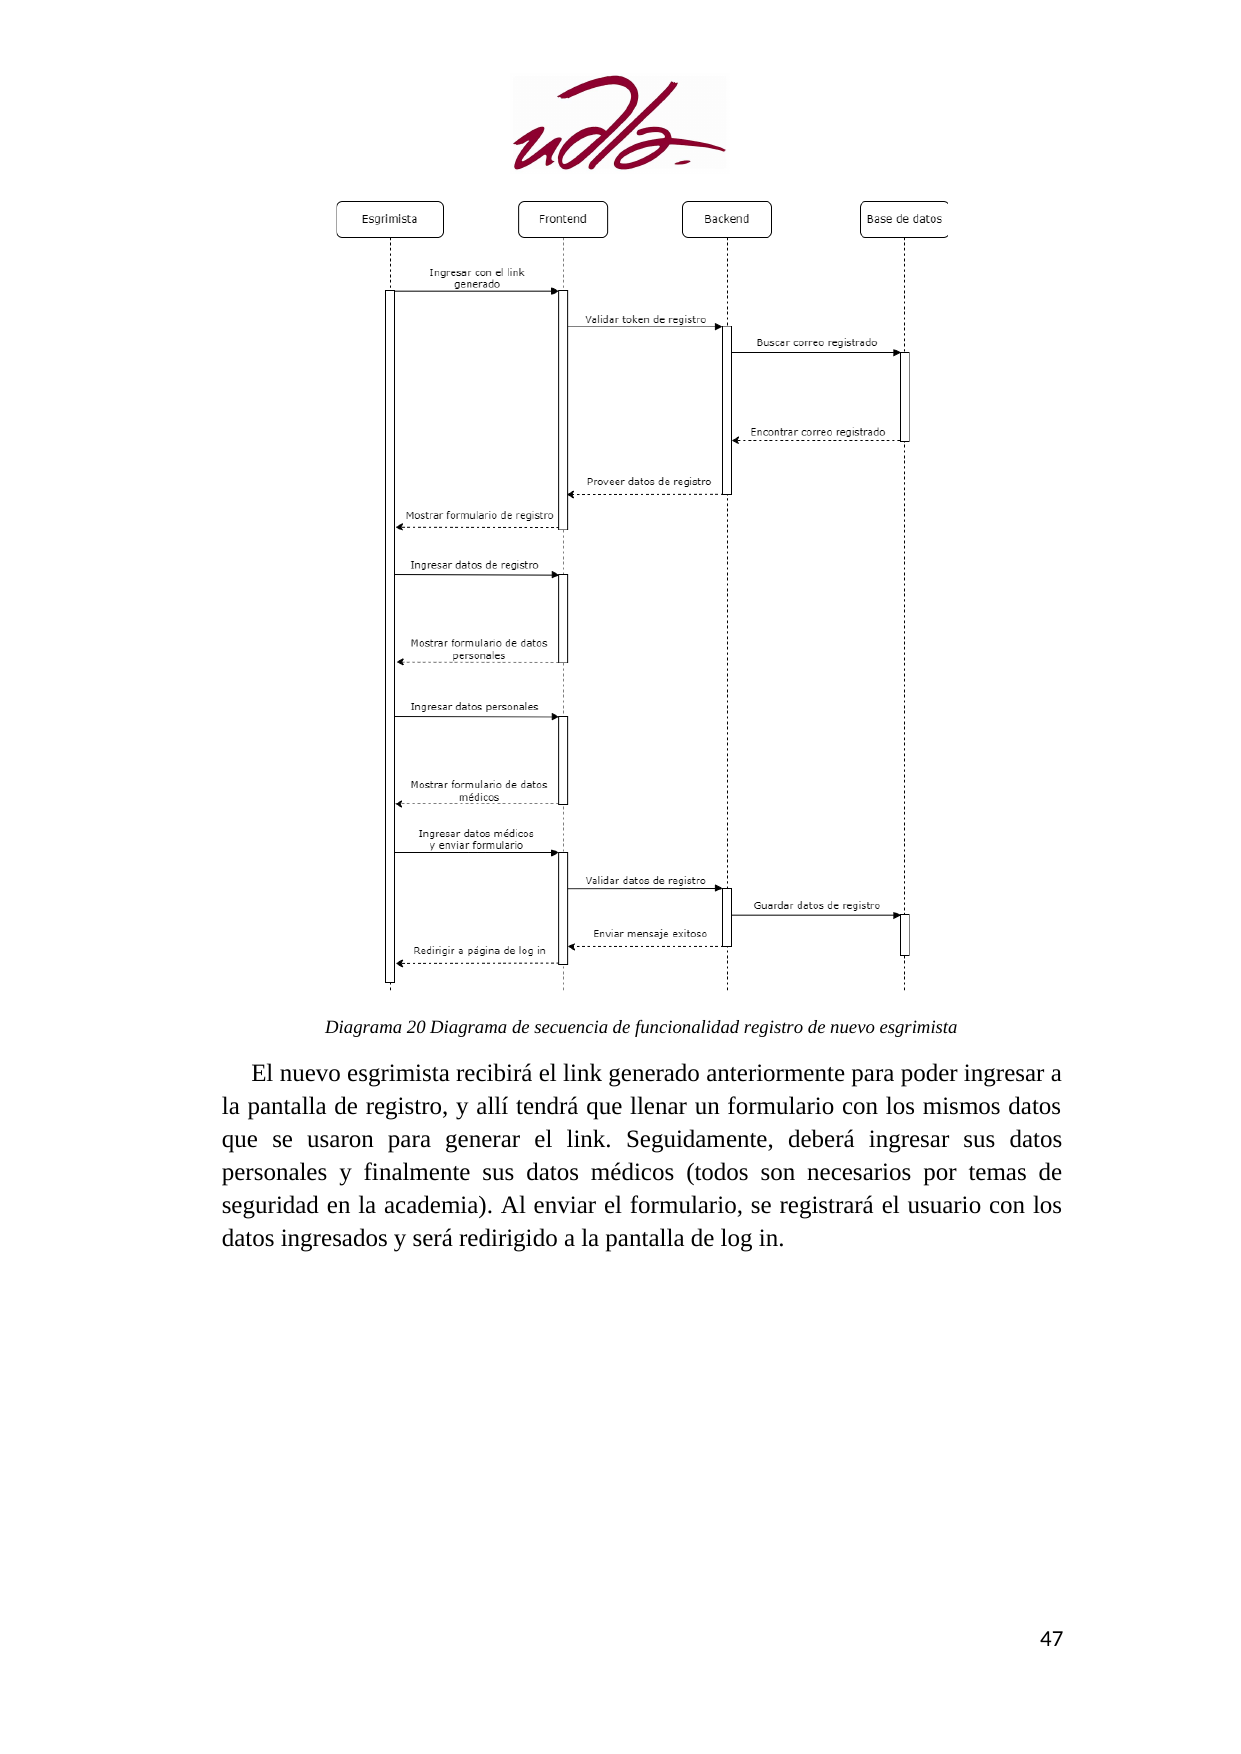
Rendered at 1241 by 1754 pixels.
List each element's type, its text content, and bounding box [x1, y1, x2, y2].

text El nuevo esgrimista recibirá el link generado anteriormente para poder ingresar a la pantalla de registro, y allí tendrá que llenar un formulario con los mismos datos que se usaron para generar el link. Seguidamente, deberá ingresar sus datos personales y finalmente sus datos médicos (todos son necesarios por temas de seguridad en la academia). Al enviar el formulario, se registrará el usuario con los datos ingresados y será redirigido a la pantalla de log in. [222, 1058, 1063, 1252]
picture [509, 73, 731, 174]
text Diagrama 20 Diagrama de secuencia de funcionalidad registro de nuevo esgrimista [222, 1016, 1063, 1037]
picture [336, 201, 948, 991]
